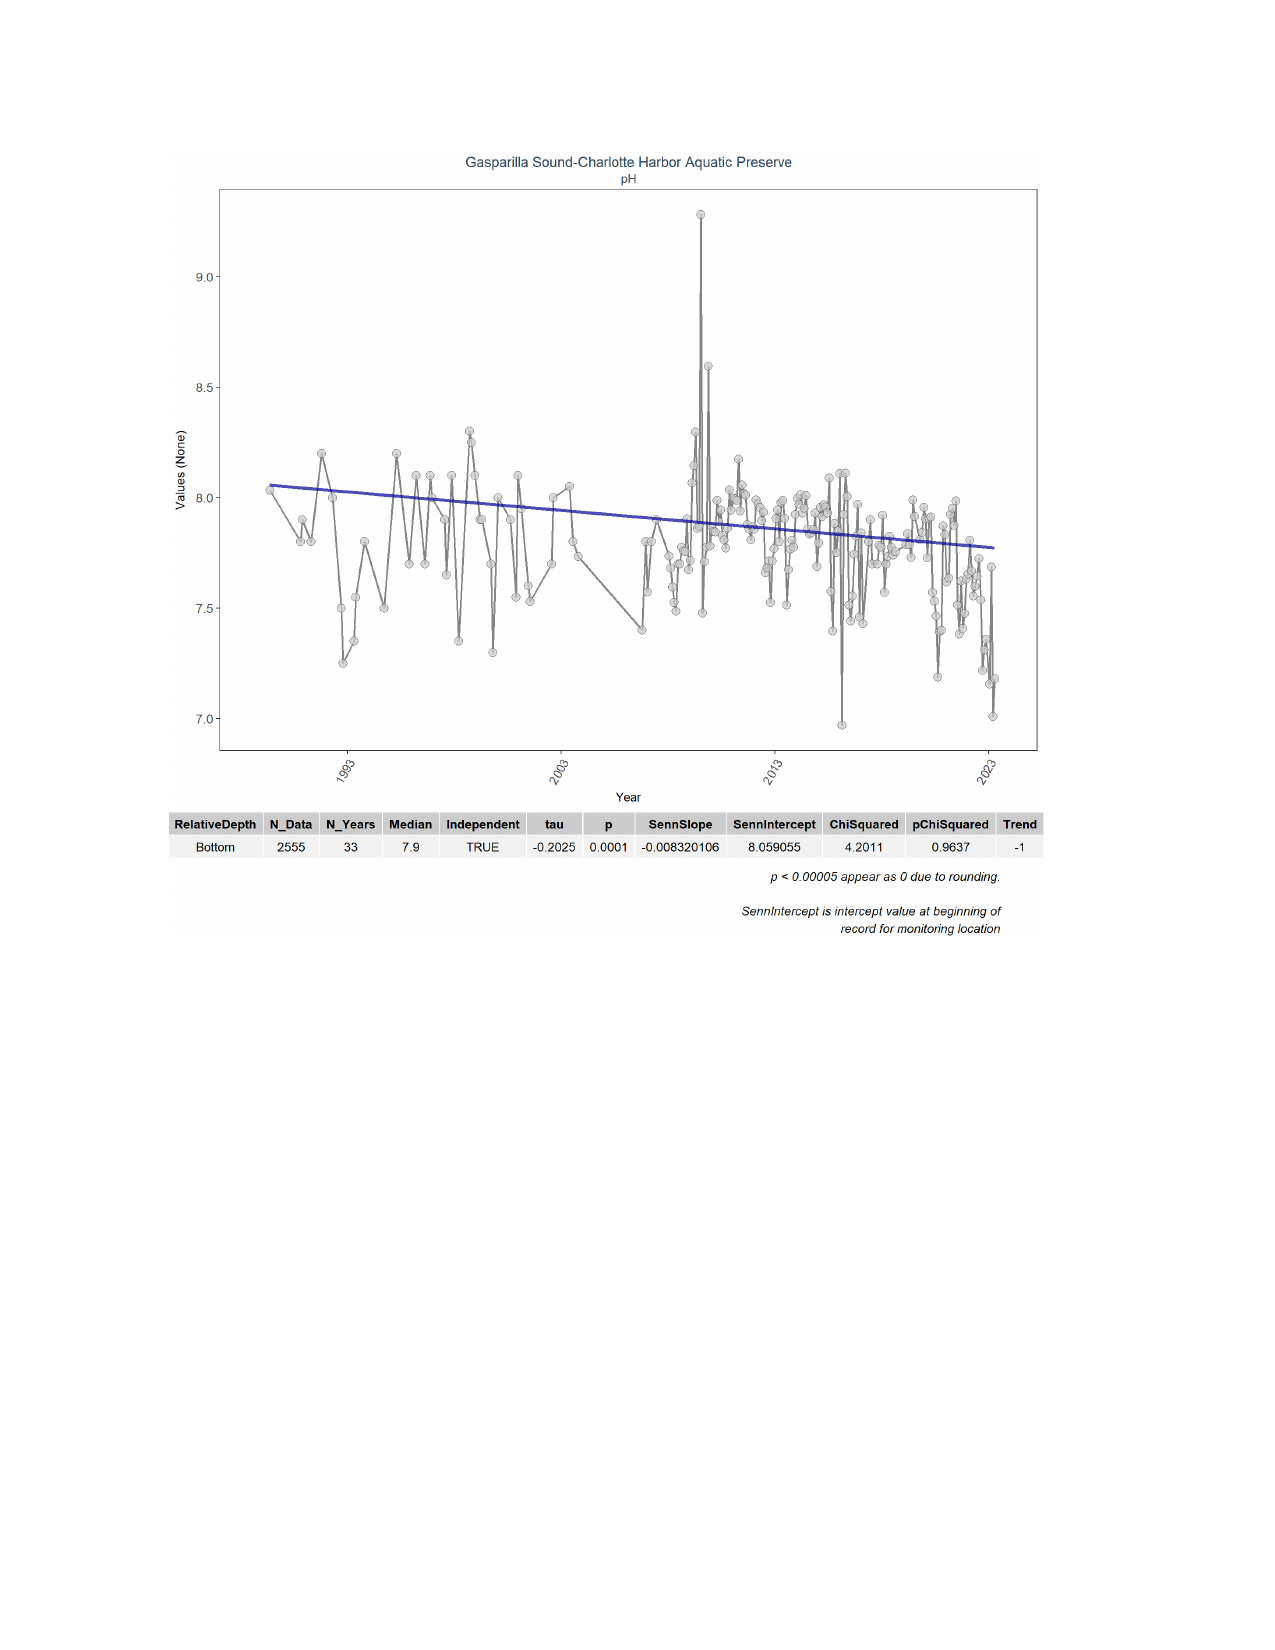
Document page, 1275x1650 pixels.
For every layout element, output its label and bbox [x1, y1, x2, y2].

picture [168, 150, 1044, 938]
